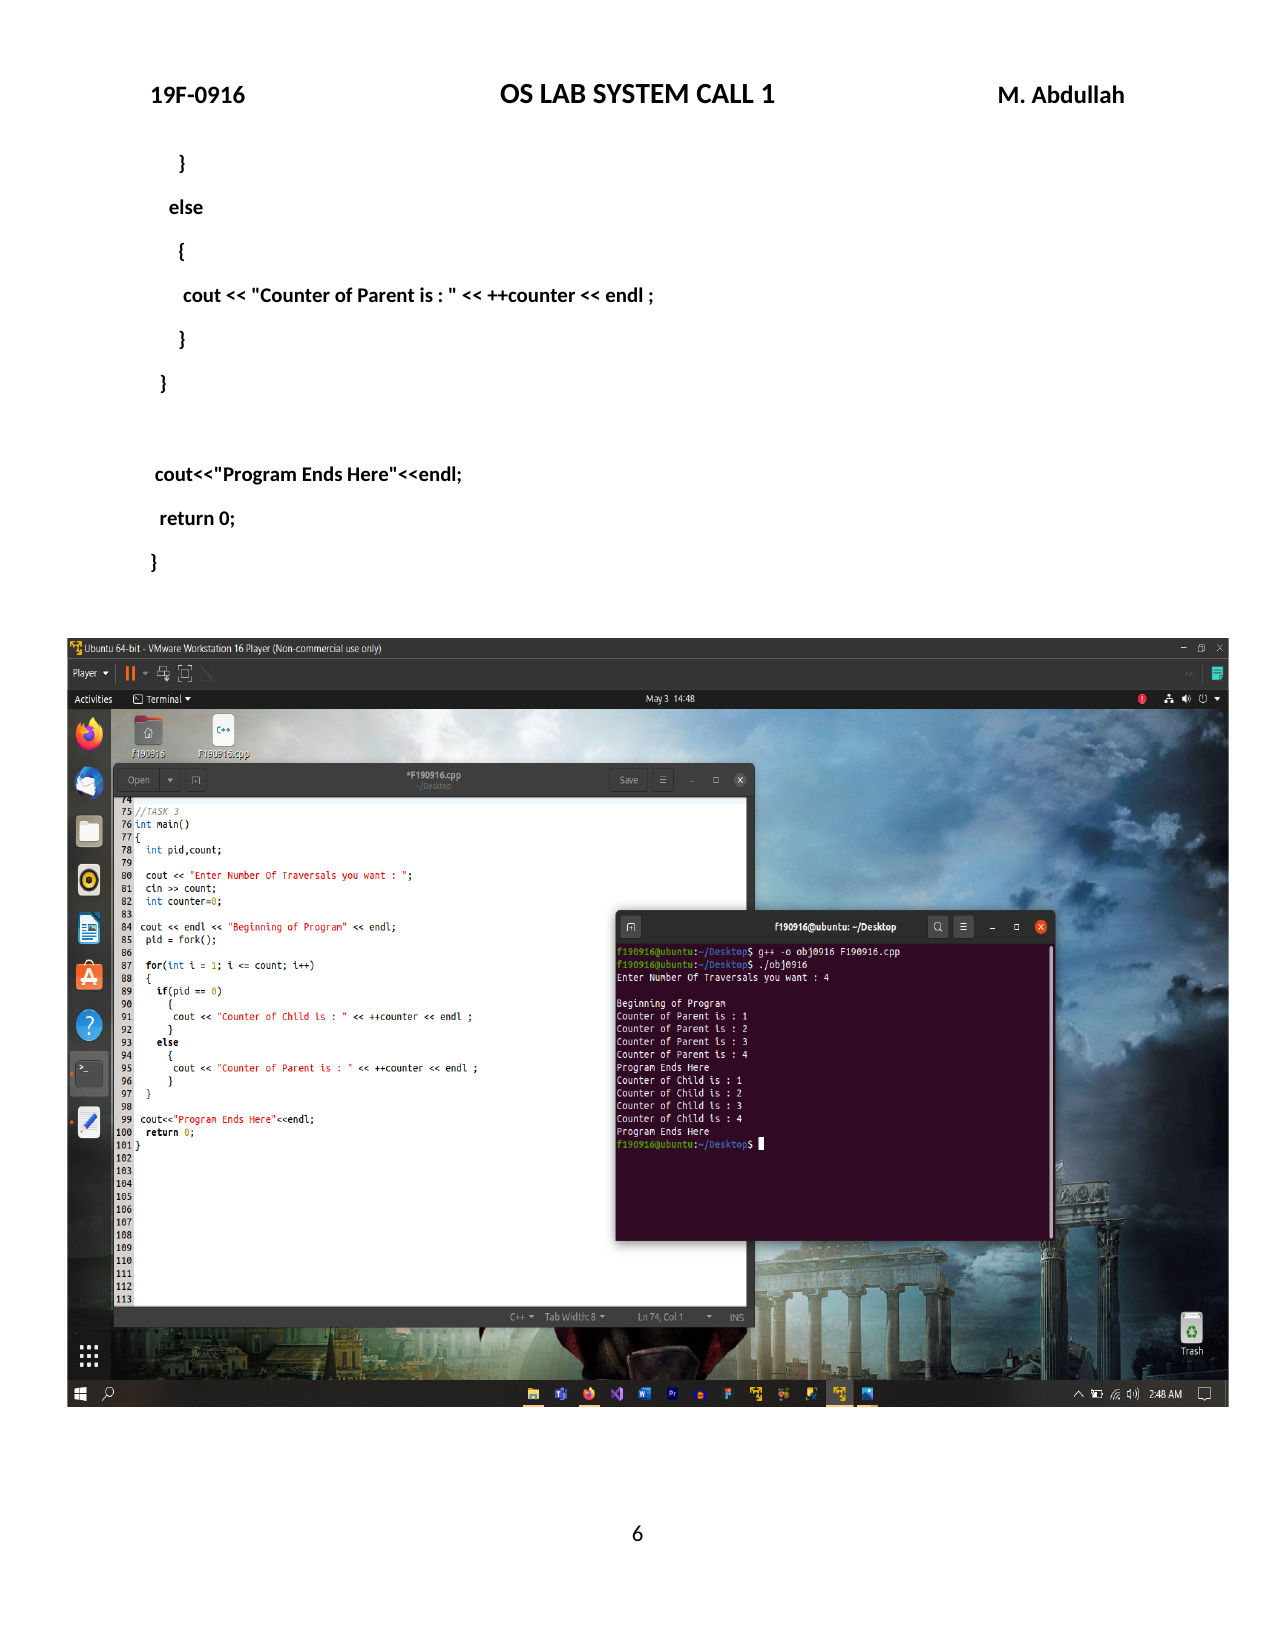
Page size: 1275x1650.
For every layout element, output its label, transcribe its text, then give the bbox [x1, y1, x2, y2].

text else [150, 194, 1125, 219]
text } [150, 150, 1125, 175]
text } [150, 326, 1125, 352]
text cout<<"Program Ends Here"<<endl; [150, 461, 1125, 487]
text cout << "Counter of Parent is : " << ++counter << endl ; [150, 282, 1125, 308]
text } [150, 549, 1125, 575]
text } [150, 370, 1125, 396]
text { [150, 238, 1125, 263]
text return 0; [150, 505, 1125, 531]
picture [67, 638, 1229, 1407]
